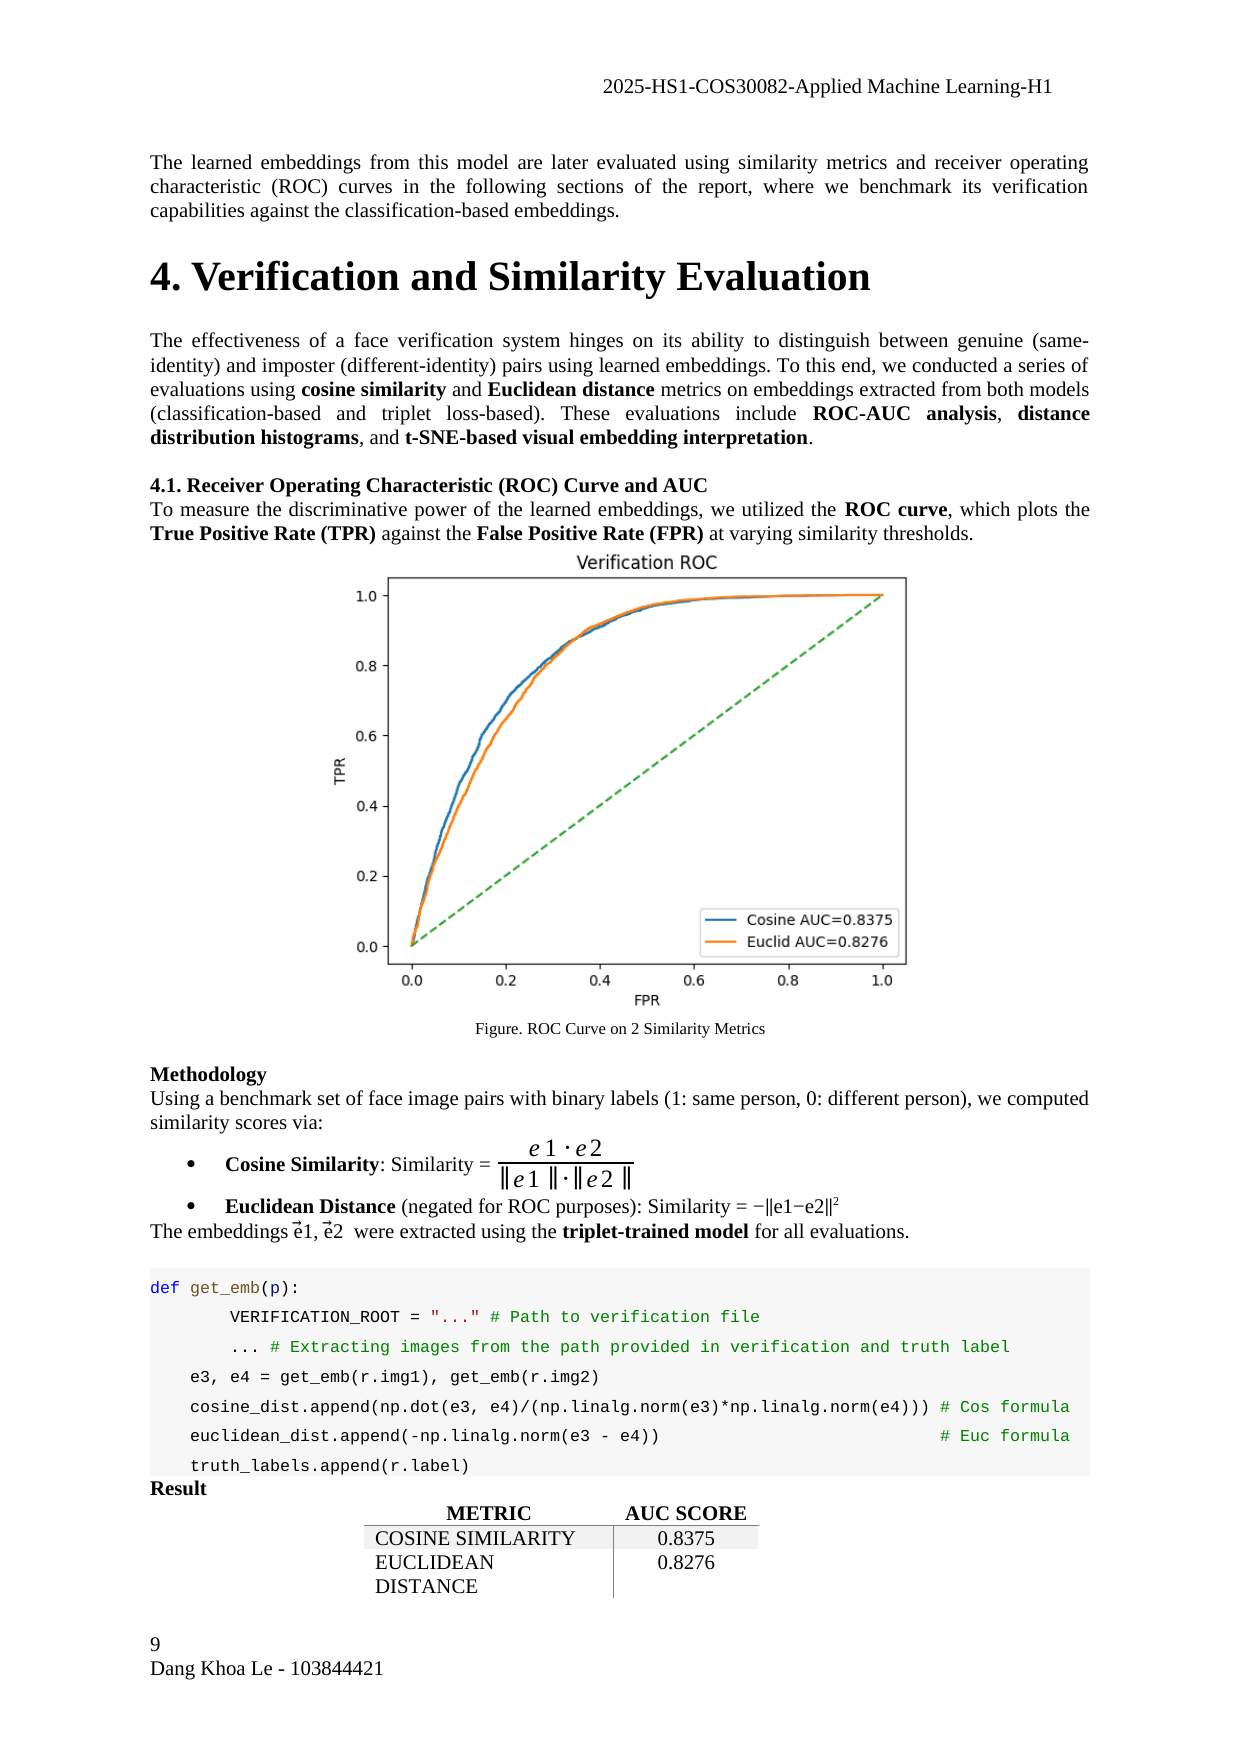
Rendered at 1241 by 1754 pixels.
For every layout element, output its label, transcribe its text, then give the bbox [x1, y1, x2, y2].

table_cell 0.8276 [614, 1550, 758, 1598]
text To measure the discriminative power of the learned embeddings, we utilized the ROC curve, which plots the True Positive Rate (TPR) against the False Positive Rate (FPR) at varying similarity thresholds. [150, 497, 1090, 545]
table_header AUC Score [614, 1500, 758, 1524]
text 4.1. Receiver Operating Characteristic (ROC) Curve and AUC [150, 473, 1090, 497]
text ... # Extracting images from the path provided in verification and truth label [150, 1328, 1090, 1358]
table_header Metric [364, 1500, 614, 1524]
text cosine_dist.append(np.dot(e3, e4)/(np.linalg.norm(e3)*np.linalg.norm(e4))) # Cos formula [150, 1387, 1090, 1417]
text Methodology [150, 1062, 1090, 1086]
text def get_emb(p): [150, 1268, 1090, 1298]
table_cell 0.8375 [614, 1526, 758, 1549]
text 4. Verification and Similarity Evaluation [150, 251, 1090, 299]
list Cosine Similarity: Similarity = [187, 1134, 1090, 1193]
text e3, e4 = get_emb(r.img1), get_emb(r.img2) [150, 1358, 1090, 1387]
text The effectiveness of a face verification system hinges on its ability to distinguish between genuine (same-identity) and imposter (different-identity) pairs using learned embeddings. To this end, we conducted a series of evaluations using cosine similarity and Euclidean distance metrics on embeddings extracted from both models (classification-based and triplet loss-based). These evaluations include ROC-AUC analysis, distance distribution histograms, and t-SNE-based visual embedding interpretation. [150, 328, 1090, 449]
text Result [150, 1476, 1090, 1500]
list Euclidean Distance (negated for ROC purposes): Similarity = −∥e1​−e2​∥2 [187, 1193, 1090, 1218]
text Using a benchmark set of face image pairs with binary labels (1: same person, 0: different person), we computed similarity scores via: [150, 1086, 1090, 1134]
text The learned embeddings from this model are later evaluated using similarity metrics and receiver operating characteristic (ROC) curves in the following sections of the report, where we benchmark its verification capabilities against the classification-based embeddings. [150, 150, 1090, 222]
text Figure. ROC Curve on 2 Similarity Metrics [150, 1019, 1090, 1038]
table_cell Euclidean Distance [364, 1550, 613, 1598]
text The embeddings e⃗1, e⃗2 ​ were extracted using the triplet-trained model for all evaluations. [150, 1218, 1090, 1243]
text VERIFICATION_ROOT = "..." # Path to verification file [150, 1298, 1090, 1328]
table_cell Cosine Similarity [364, 1526, 613, 1549]
text euclidean_dist.append(-np.linalg.norm(e3 - e4)) # Euc formula [150, 1417, 1090, 1447]
picture [324, 545, 916, 1019]
text truth_labels.append(r.label) [150, 1447, 1090, 1476]
